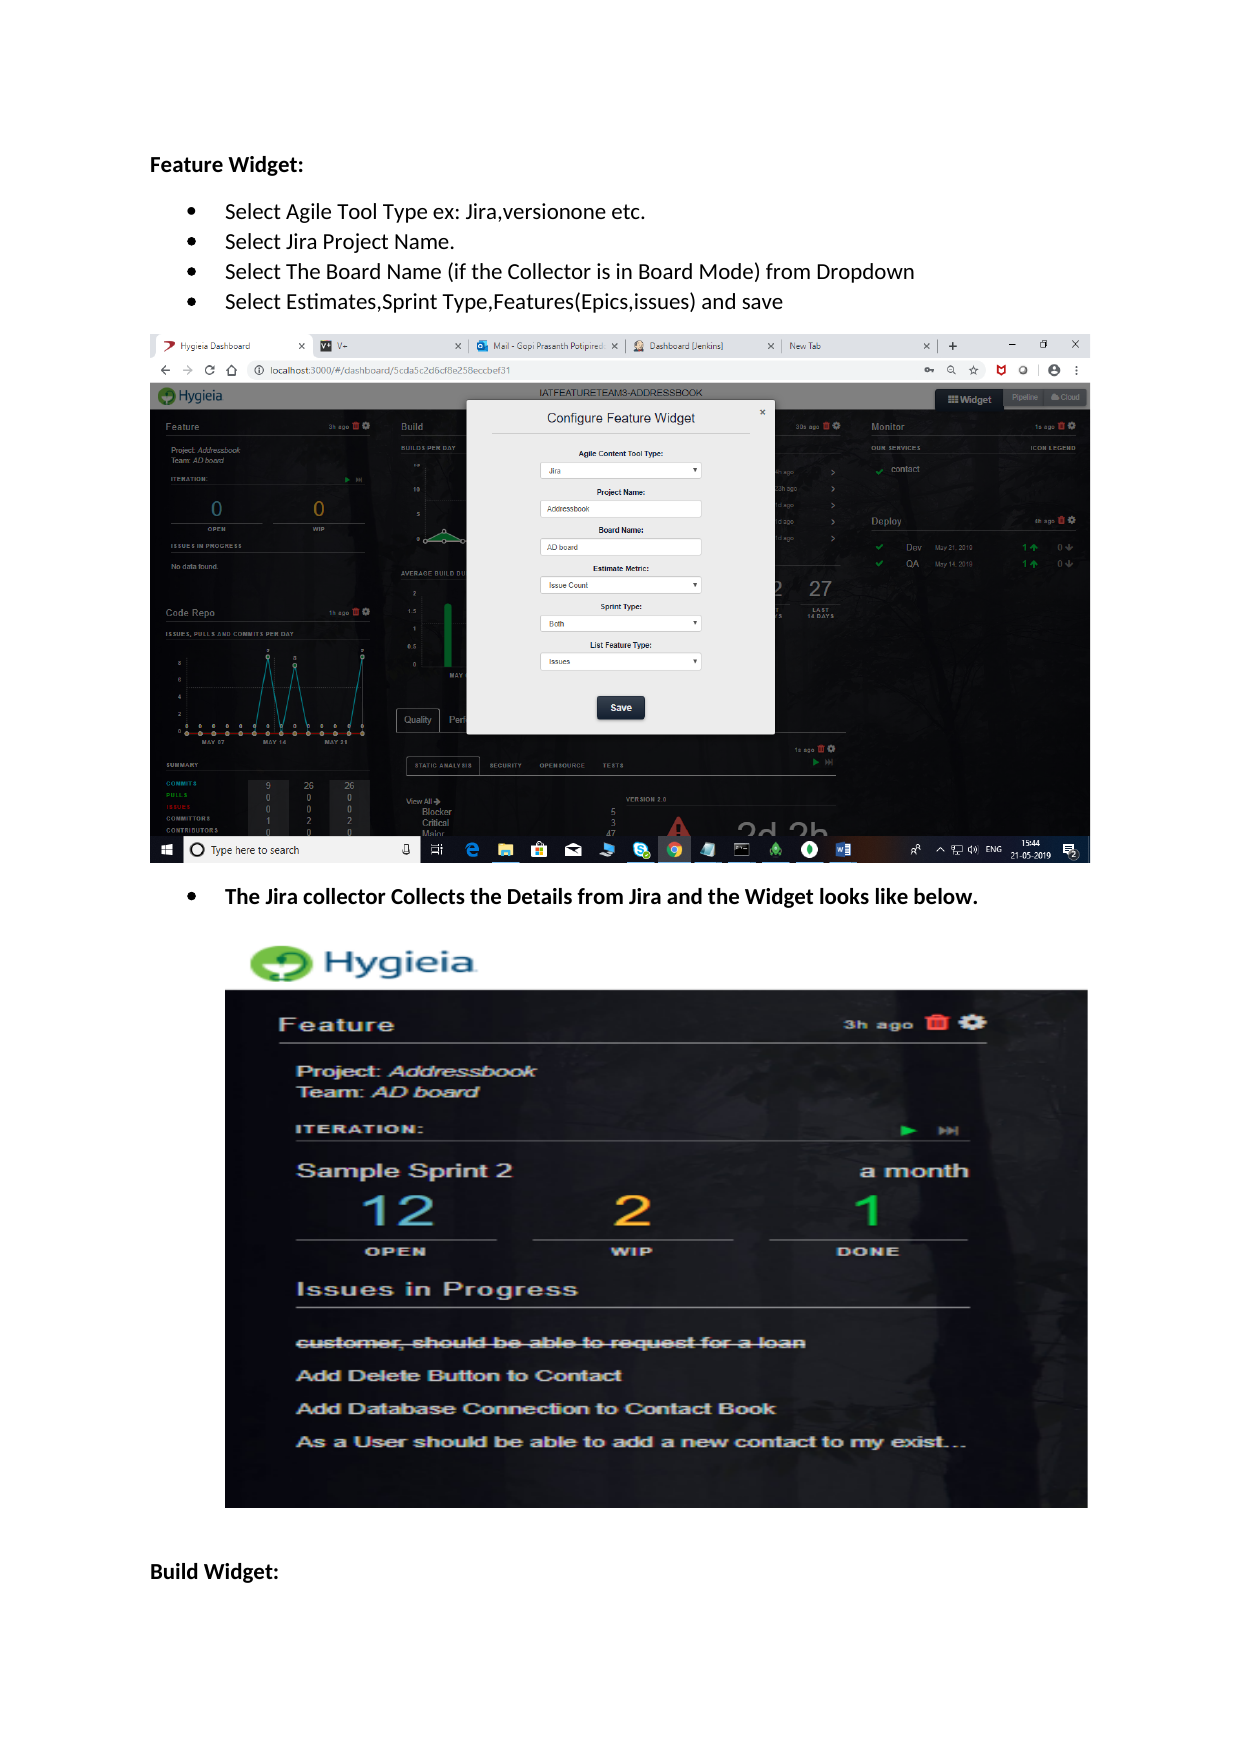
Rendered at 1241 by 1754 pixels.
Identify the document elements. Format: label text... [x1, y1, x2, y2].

text Build Widget: [150, 1557, 1090, 1585]
list Select Agile Tool Type ex: Jira,versionone etc. [187, 197, 1090, 225]
picture [225, 942, 1088, 1508]
list Select Jira Project Name. [187, 227, 1090, 255]
list Select Estimates,Sprint Type,Features(Epics,issues) and save [187, 287, 1090, 316]
list The Jira collector Collects the Details from Jira and the Widget looks like below. [187, 882, 1090, 910]
text Feature Widget: [150, 150, 1090, 178]
list Select The Board Name (if the Collector is in Board Mode) from Dropdown [187, 257, 1090, 285]
picture [150, 334, 1091, 863]
